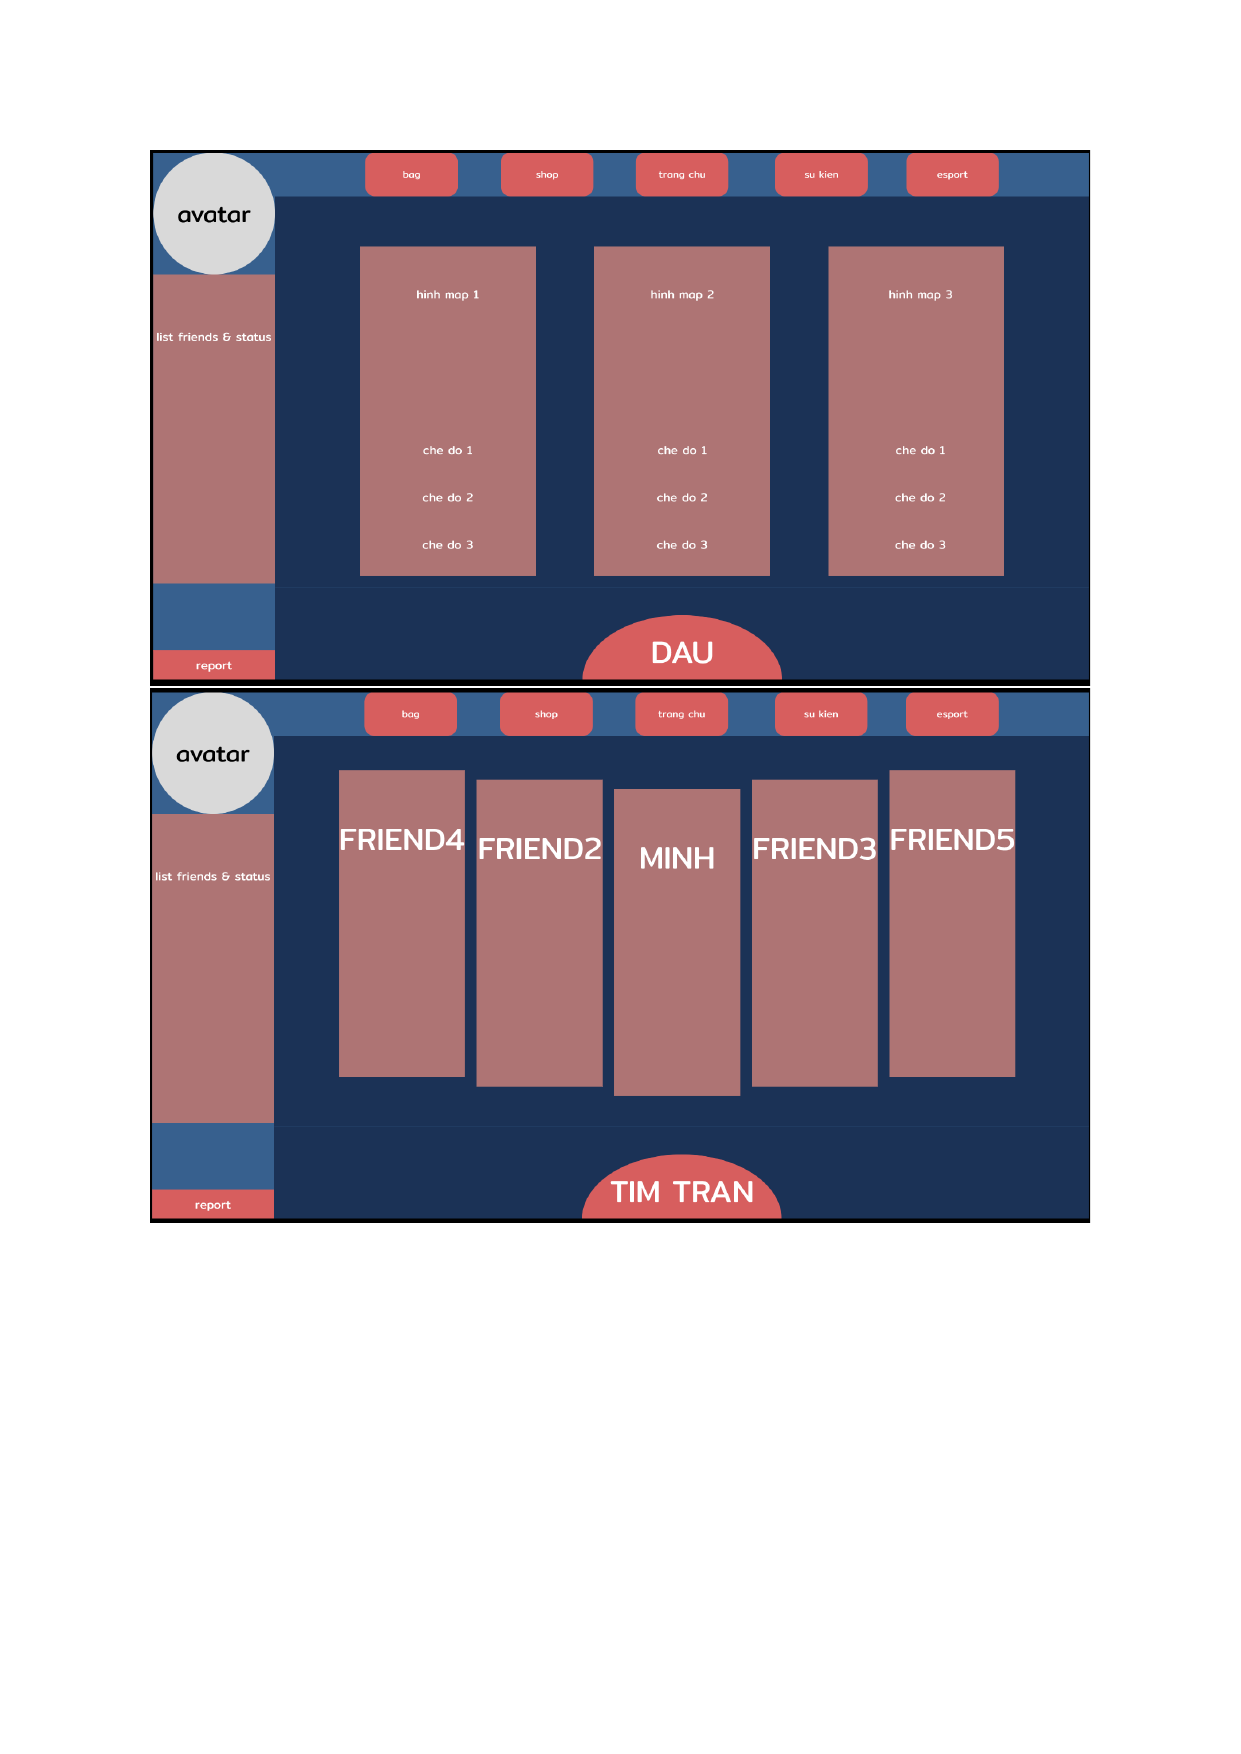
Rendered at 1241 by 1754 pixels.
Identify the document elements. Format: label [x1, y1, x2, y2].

picture [150, 150, 1091, 686]
picture [150, 688, 1091, 1223]
